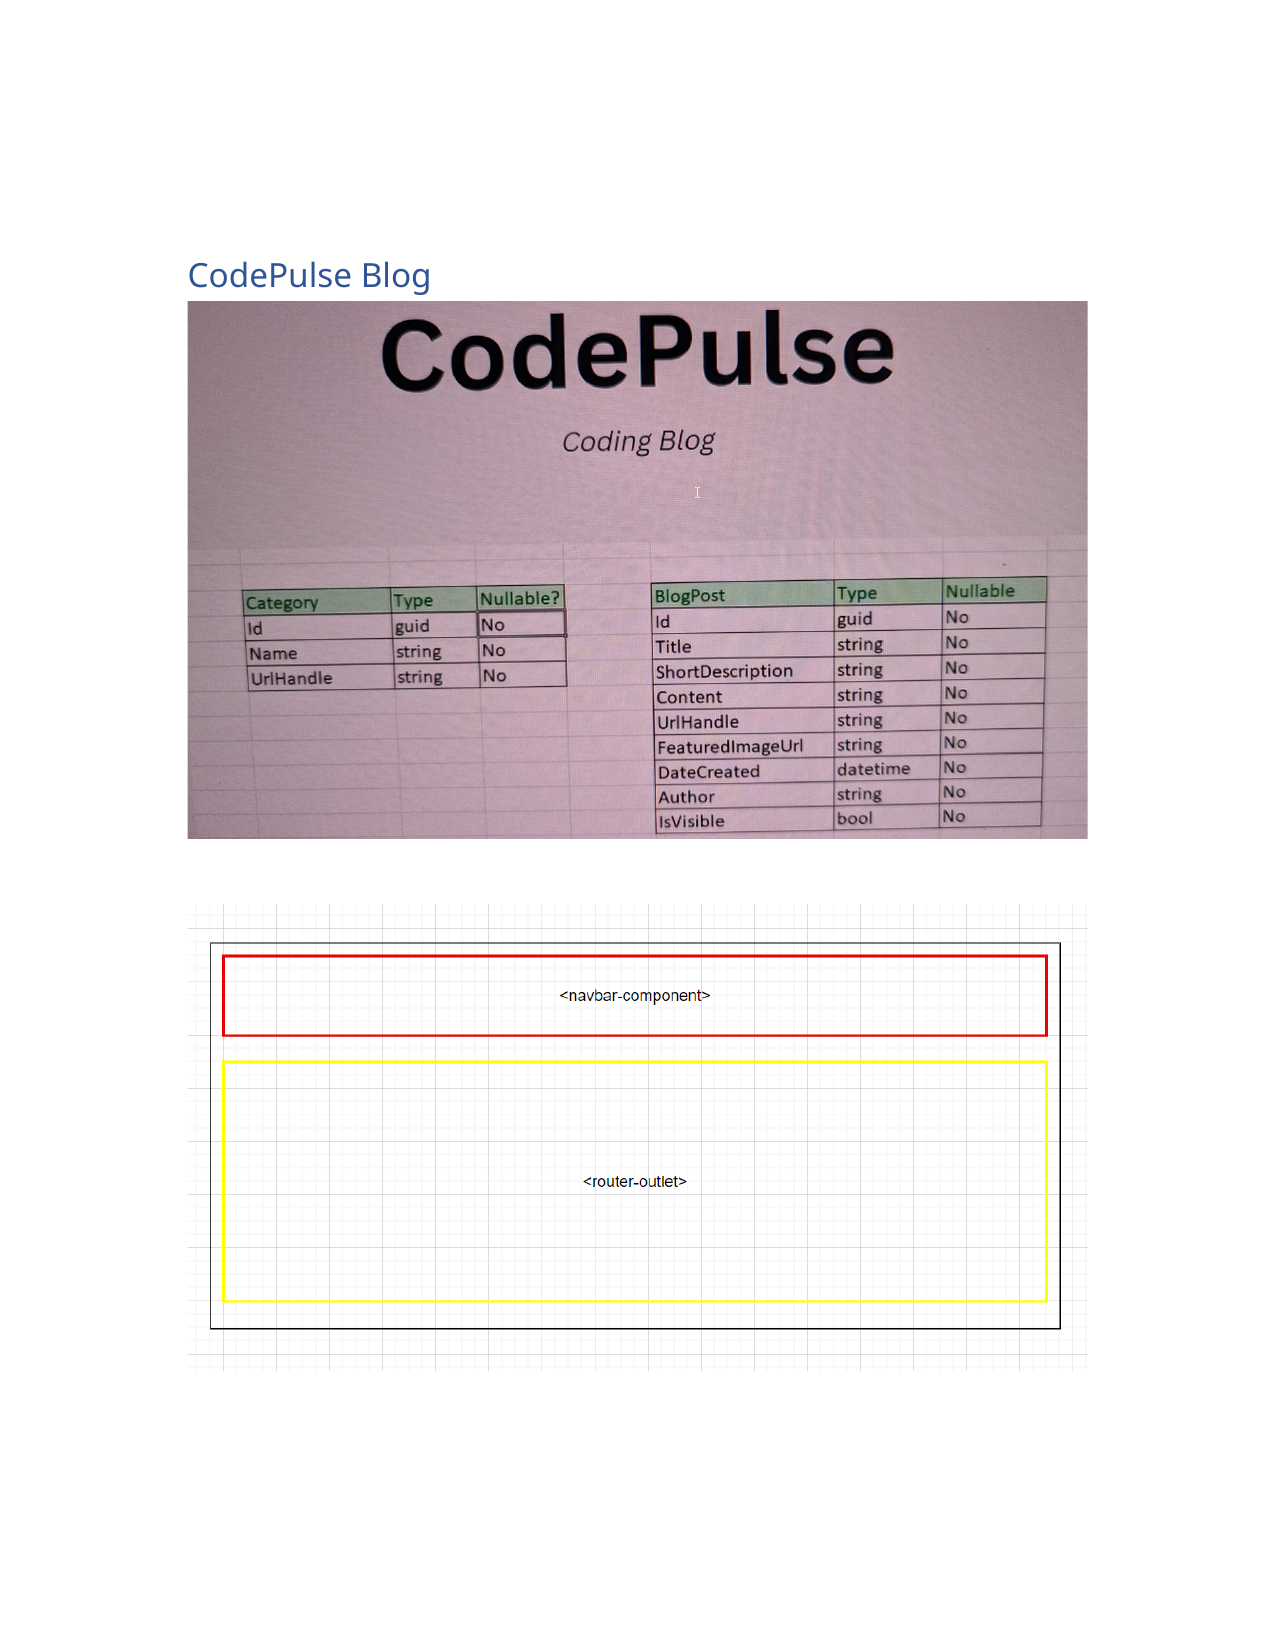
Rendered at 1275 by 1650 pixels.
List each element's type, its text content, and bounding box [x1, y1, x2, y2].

subtitle CodePulse Blog [187, 252, 1087, 297]
picture [187, 904, 1088, 1371]
picture [187, 301, 1088, 839]
